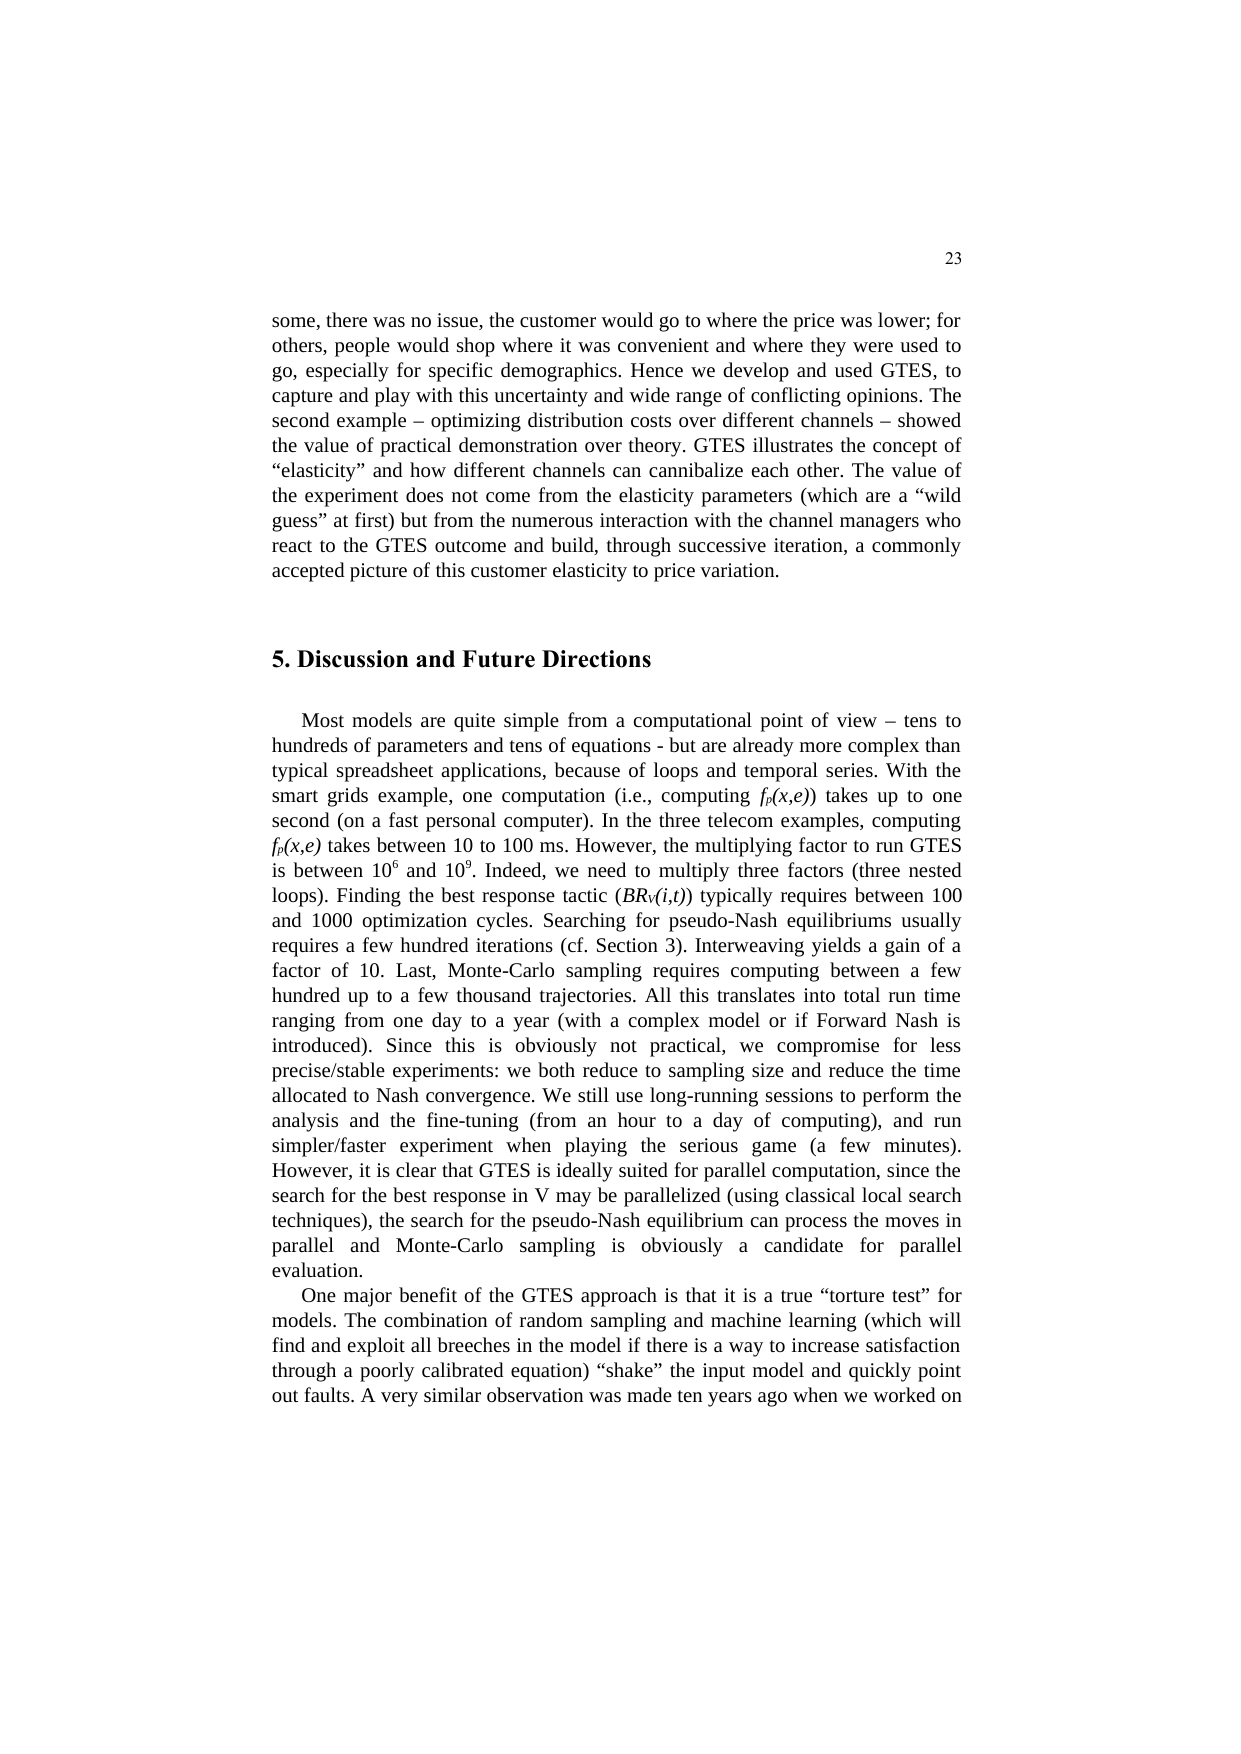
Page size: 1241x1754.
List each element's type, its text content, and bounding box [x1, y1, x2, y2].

text Most models are quite simple from a computational point of view – tens to hundreds of parameters and tens of equations - but are already more complex than typical spreadsheet applications, because of loops and temporal series. With the smart grids example, one computation (i.e., computing fp(x,e)) takes up to one second (on a fast personal computer). In the three telecom examples, computing fp(x,e) takes between 10 to 100 ms. However, the multiplying factor to run GTES is between 106 and 109. Indeed, we need to multiply three factors (three nested loops). Finding the best response tactic (BRV(i,t)) typically requires between 100 and 1000 optimization cycles. Searching for pseudo-Nash equilibriums usually requires a few hundred iterations (cf. Section 3). Interweaving yields a gain of a factor of 10. Last, Monte-Carlo sampling requires computing between a few hundred up to a few thousand trajectories. All this translates into total run time ranging from one day to a year (with a complex model or if Forward Nash is introduced). Since this is obviously not practical, we compromise for less precise/stable experiments: we both reduce to sampling size and reduce the time allocated to Nash convergence. We still use long-running sessions to perform the analysis and the fine-tuning (from an hour to a day of computing), and run simpler/faster experiment when playing the serious game (a few minutes). However, it is clear that GTES is ideally suited for parallel computation, since the search for the best response in V may be parallelized (using classical local search techniques), the search for the pseudo-Nash equilibrium can process the moves in parallel and Monte-Carlo sampling is obviously a candidate for parallel evaluation. [272, 707, 963, 1282]
subtitle 5. Discussion and Future Directions [272, 644, 963, 673]
